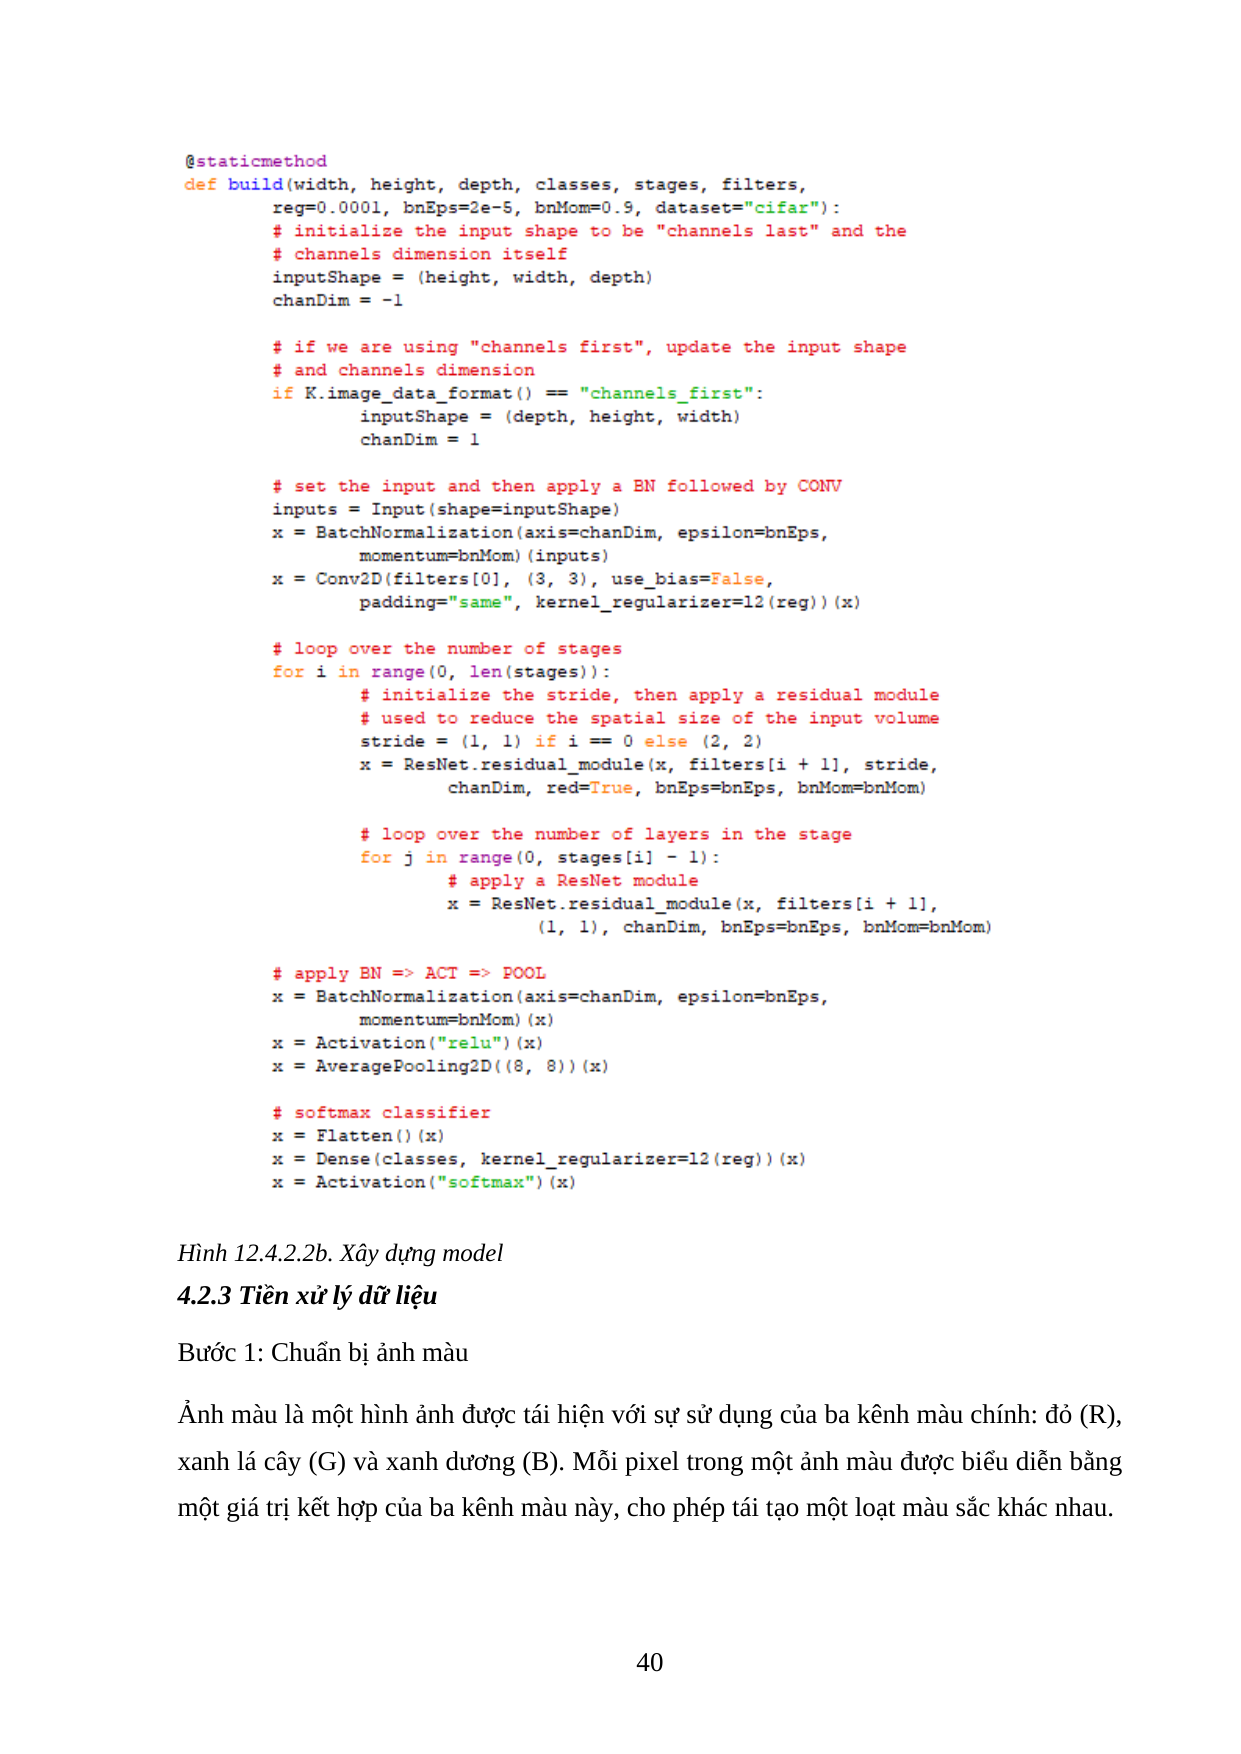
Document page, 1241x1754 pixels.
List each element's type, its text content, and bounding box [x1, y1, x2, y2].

text Bước 1: Chuẩn bị ảnh màu [177, 1336, 1122, 1367]
text Ảnh màu là một hình ảnh được tái hiện với sự sử dụng của ba kênh màu chính: đỏ (R), xanh lá cây (G) và xanh dương (B). Mỗi pixel trong một ảnh màu được biểu diễn bằng một giá trị kết hợp của ba kênh màu này, cho phép tái tạo một loạt màu sắc khác nhau. [177, 1398, 1122, 1522]
subtitle Tiền xử lý dữ liệu [177, 1279, 1122, 1311]
picture [177, 147, 1024, 1211]
